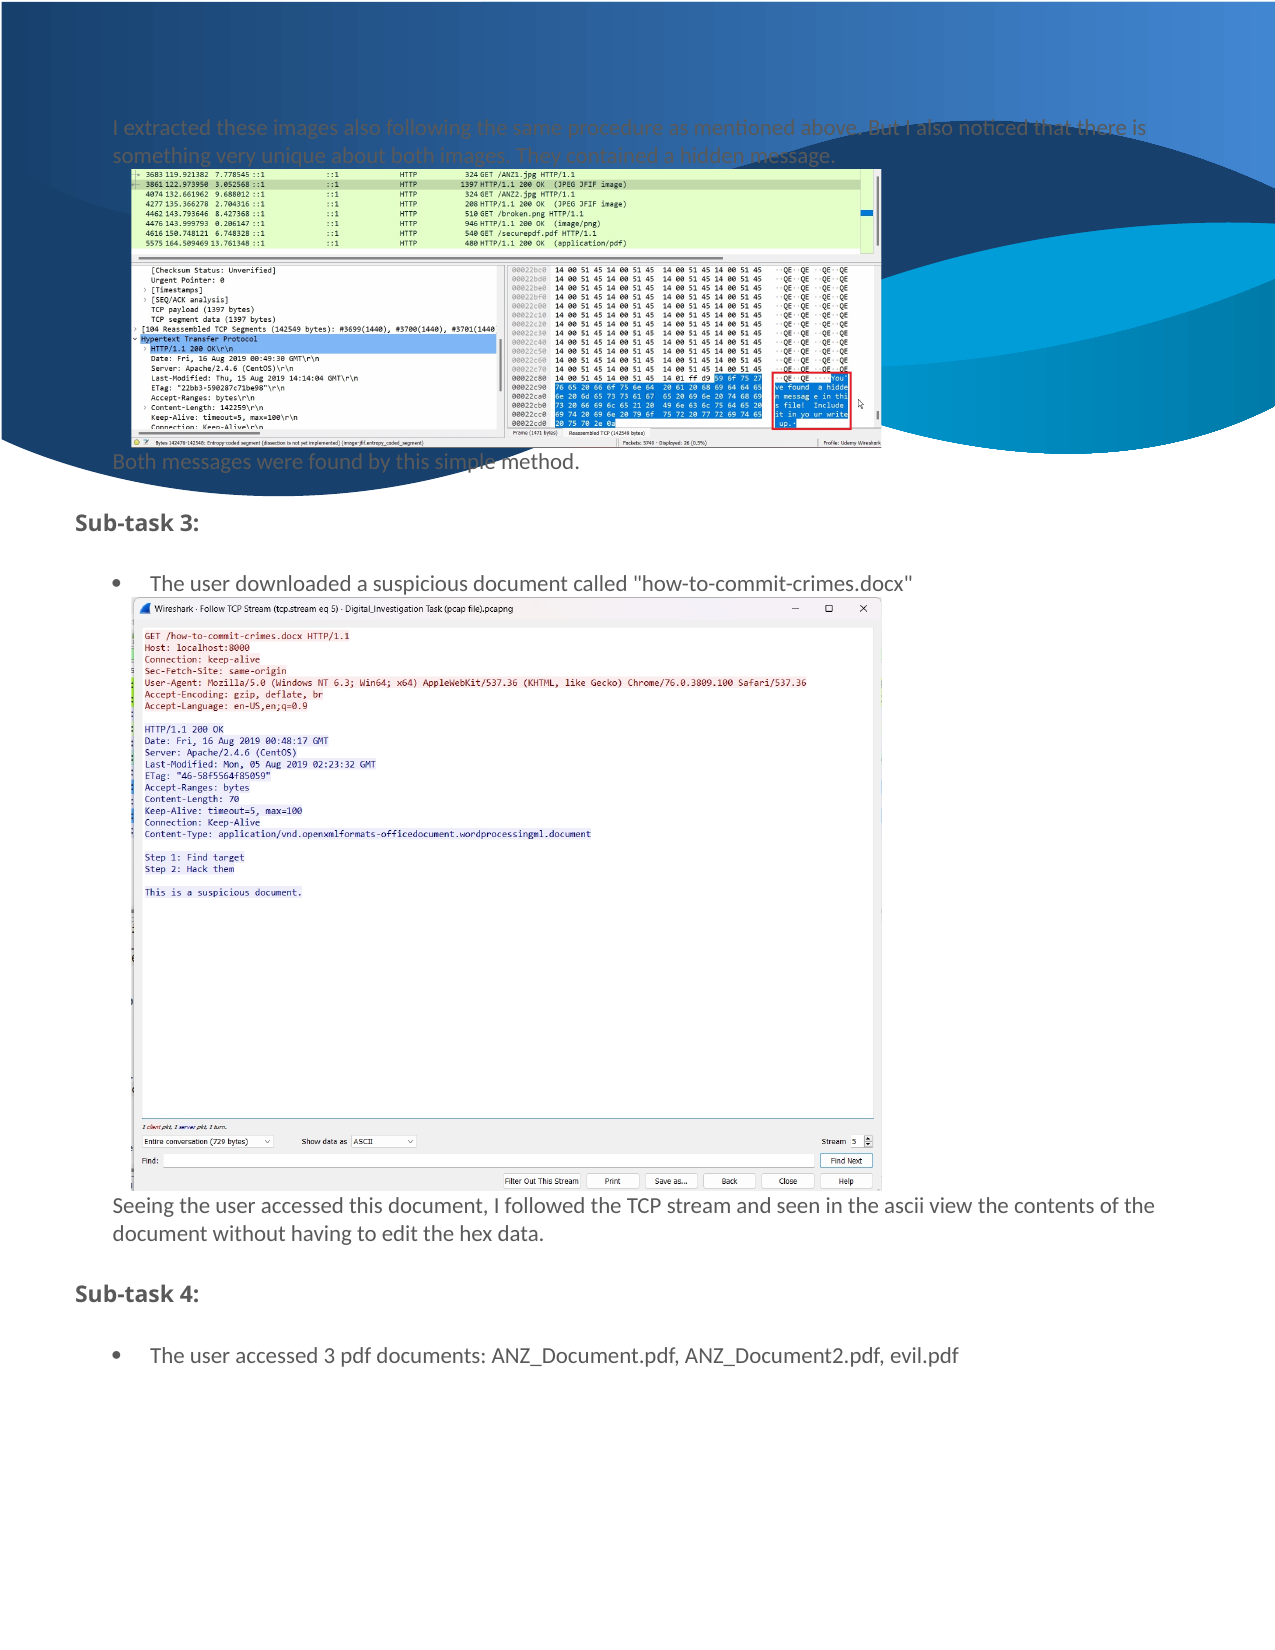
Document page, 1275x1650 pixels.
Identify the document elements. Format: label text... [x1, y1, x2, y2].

text Seeing the user accessed this document, I followed the TCP stream and seen in the ascii view the contents of the document without having to edit the hex data. [112, 1191, 1200, 1247]
list The user downloaded a suspicious document called "how-to-commit-crimes.docx" [112, 569, 1200, 597]
text I extracted these images also following the same procedure as mentioned above. But I also noticed that there is something very unique about both images. They contained a hidden message. [112, 113, 1200, 169]
text Sub-task 4: [75, 1278, 1200, 1309]
text Both messages were found by this simple method. [112, 447, 1200, 475]
text Sub-task 3: [75, 507, 1200, 538]
list The user accessed 3 pdf documents: ANZ_Document.pdf, ANZ_Document2.pdf, evil.pdf [112, 1341, 1200, 1369]
